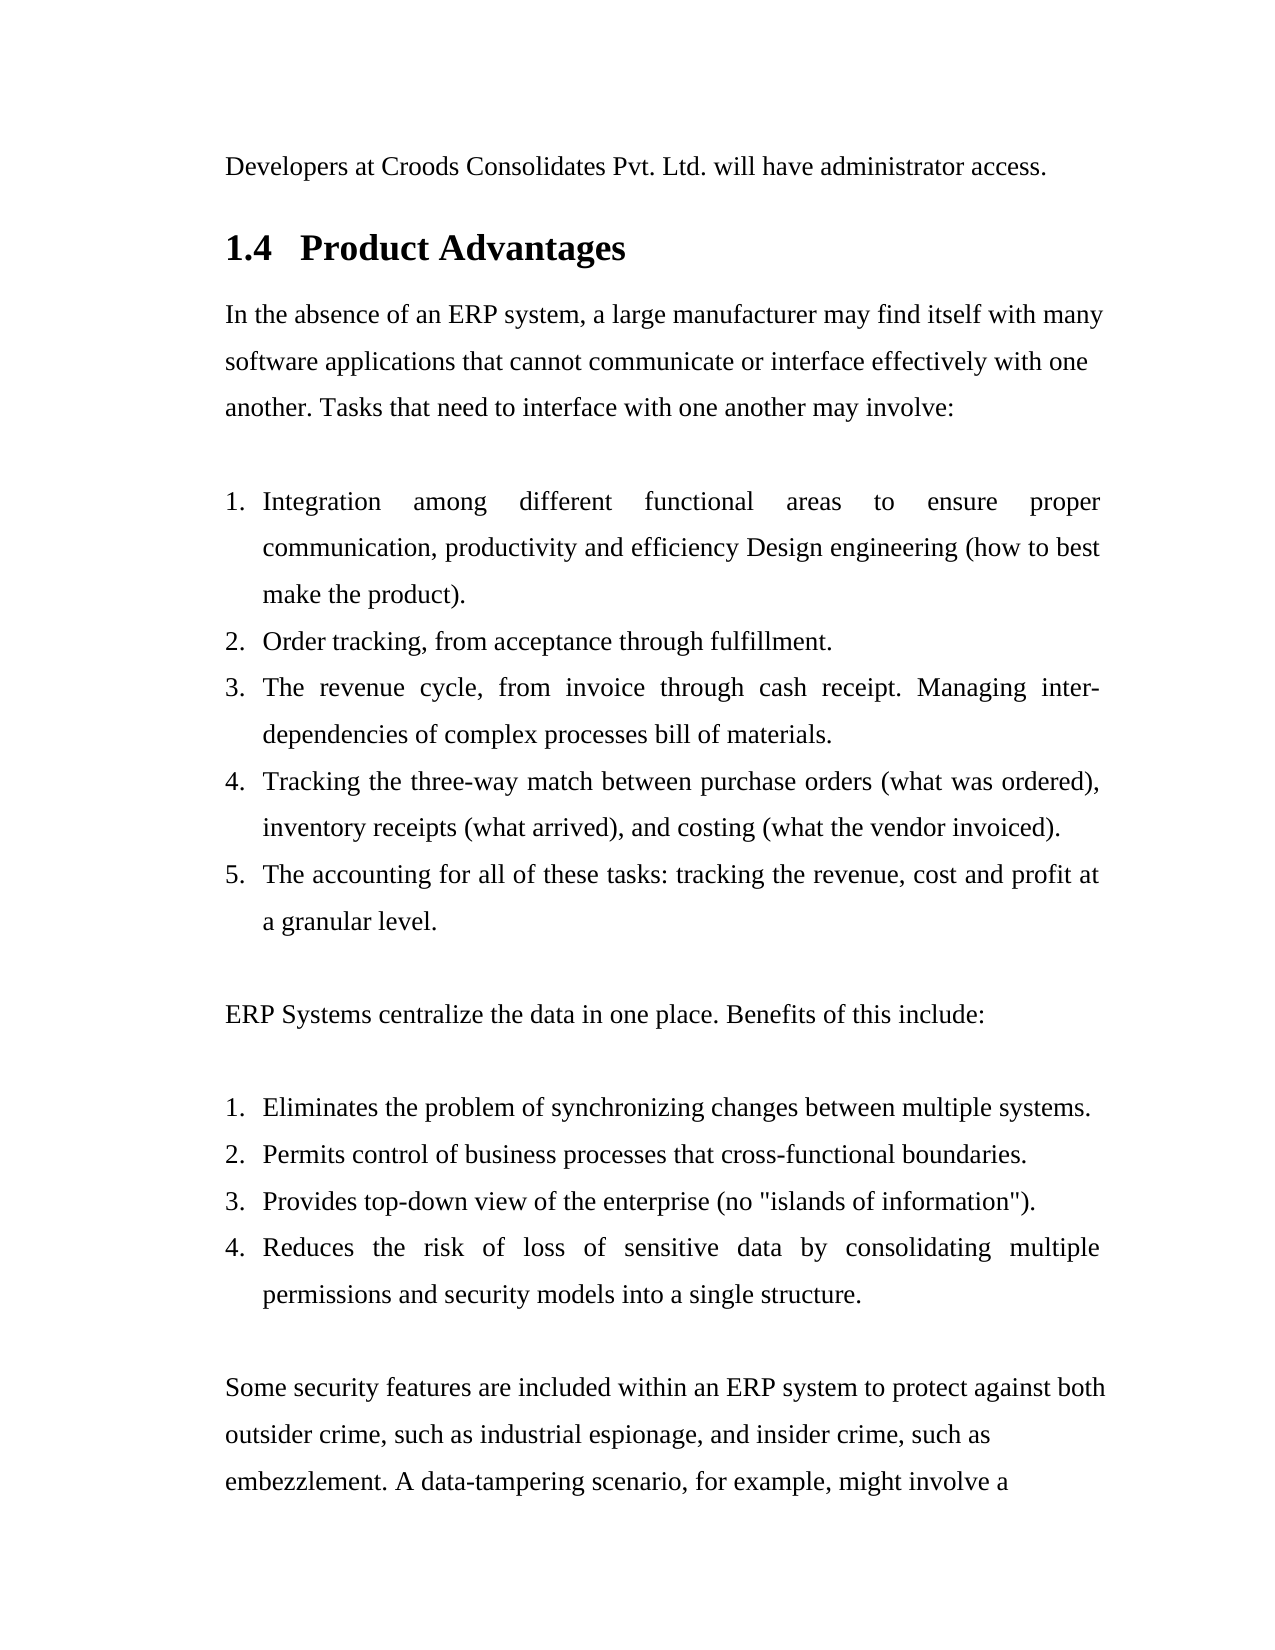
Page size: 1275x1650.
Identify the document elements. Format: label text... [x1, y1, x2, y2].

list Provides top-down view of the enterprise (no "islands of information"). [225, 1185, 1101, 1216]
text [225, 150, 1125, 181]
list Integration among different functional areas to ensure proper communication, productivity and efficiency Design engineering (how to best make the product). [225, 485, 1101, 609]
list The accounting for all of these tasks: tracking the revenue, cost and profit at a granular level. [225, 858, 1101, 936]
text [225, 1371, 1125, 1496]
text In the absence of an ERP system, a large manufacturer may find itself with many software applications that cannot communicate or interface effectively with one another. Tasks that need to interface with one another may involve: [225, 298, 1125, 423]
list Permits control of business processes that cross-functional boundaries. [225, 1138, 1101, 1169]
list Reduces the risk of loss of sensitive data by consolidating multiple permissions and security models into a single structure. [225, 1231, 1101, 1309]
list Eliminates the problem of synchronizing changes between multiple systems. [225, 1091, 1101, 1123]
list Tracking the three-way match between purchase orders (what was ordered), inventory receipts (what arrived), and costing (what the vendor invoiced). [225, 765, 1101, 843]
list The revenue cycle, from invoice through cash receipt. Managing inter-dependencies of complex processes bill of materials. [225, 671, 1101, 749]
list Order tracking, from acceptance through fulfillment. [225, 625, 1101, 656]
subtitle Product Advantages [225, 226, 1125, 269]
list ERP Systems centralize the data in one place. Benefits of this include: [225, 998, 1101, 1029]
